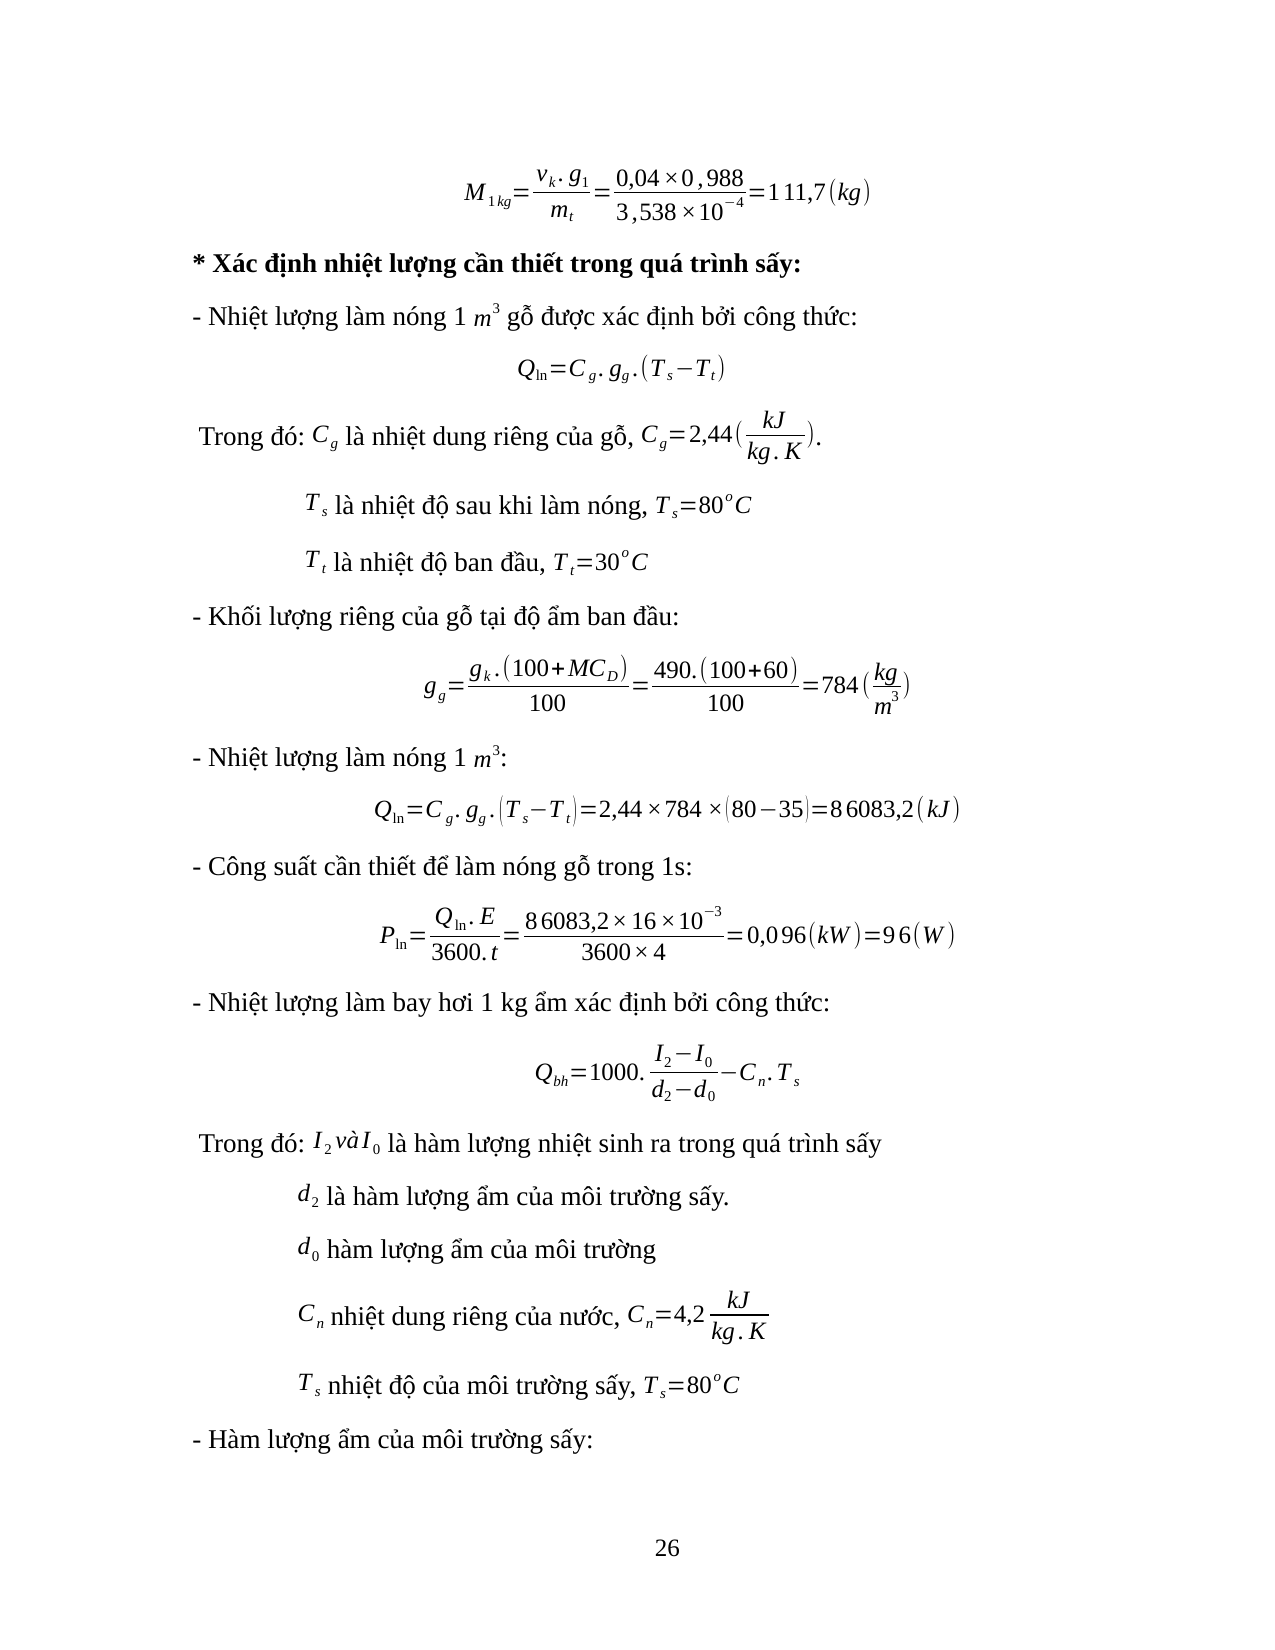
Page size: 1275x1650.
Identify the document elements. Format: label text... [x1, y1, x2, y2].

text hàm lượng ẩm của môi trường [148, 1233, 1186, 1264]
text - Nhiệt lượng làm nóng 1 : [148, 741, 1186, 772]
text là nhiệt độ sau khi làm nóng, [148, 487, 1186, 522]
text Trong đó: là hàm lượng nhiệt sinh ra trong quá trình sấy [148, 1127, 1186, 1158]
text nhiệt dung riêng của nước, [148, 1286, 1186, 1345]
text là hàm lượng ẩm của môi trường sấy. [148, 1180, 1186, 1211]
text là nhiệt độ ban đầu, [148, 544, 1186, 579]
text - Nhiệt lượng làm nóng 1 gỗ được xác định bởi công thức: [148, 300, 1186, 331]
text - Công suất cần thiết để làm nóng gỗ trong 1s: [148, 850, 1186, 881]
text - Khối lượng riêng của gỗ tại độ ẩm ban đầu: [148, 600, 1186, 632]
text * Xác định nhiệt lượng cần thiết trong quá trình sấy: [148, 247, 1186, 278]
text nhiệt độ của môi trường sấy, [148, 1367, 1186, 1402]
text - Nhiệt lượng làm bay hơi 1 kg ẩm xác định bởi công thức: [148, 986, 1186, 1018]
text Trong đó: là nhiệt dung riêng của gỗ, . [148, 406, 1186, 465]
text - Hàm lượng ẩm của môi trường sấy: [148, 1423, 1186, 1455]
